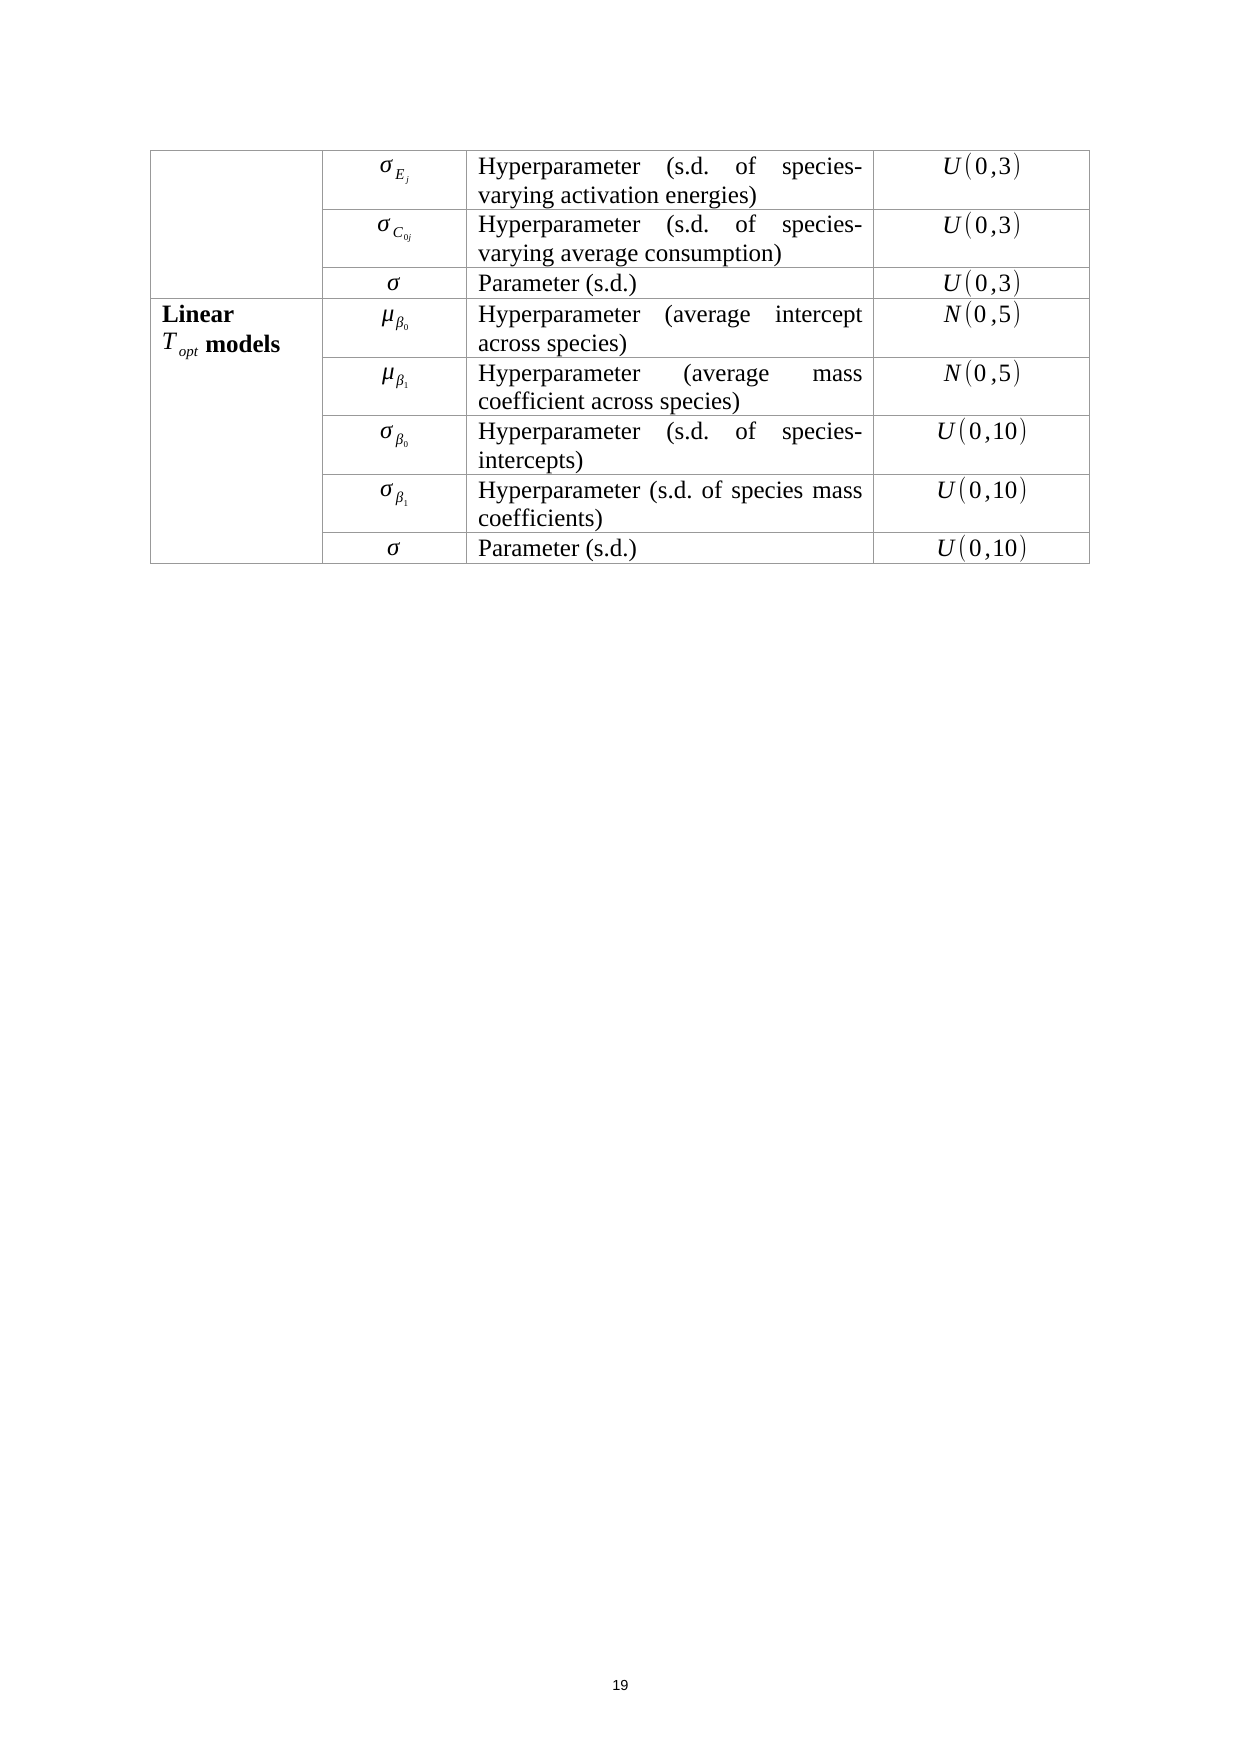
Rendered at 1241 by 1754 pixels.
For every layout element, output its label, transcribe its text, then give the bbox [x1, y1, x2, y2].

table_cell [323, 268, 466, 298]
table_cell Hyperparameter (s.d. of species mass coefficients) [467, 475, 873, 532]
table_cell [874, 151, 1089, 208]
table_cell Hyperparameter (s.d. of species-varying average consumption) [467, 210, 873, 267]
table_cell [874, 268, 1089, 298]
table_cell [874, 416, 1089, 474]
table_cell [874, 210, 1089, 267]
table_cell Parameter (s.d.) [467, 268, 873, 298]
table_cell [874, 533, 1089, 563]
table_cell Linear models [151, 299, 322, 563]
table_cell [323, 416, 466, 474]
table_cell [323, 299, 466, 357]
table_cell Hyperparameter (s.d. of species-varying activation energies) [467, 151, 873, 208]
table_cell Parameter (s.d.) [467, 533, 873, 563]
table_cell Hyperparameter (average mass coefficient across species) [467, 358, 873, 415]
table_cell [874, 358, 1089, 415]
table_cell [874, 475, 1089, 532]
table_cell [323, 210, 466, 267]
table_cell [323, 358, 466, 415]
table_cell Hyperparameter (s.d. of species-intercepts) [467, 416, 873, 474]
table_cell [874, 299, 1089, 357]
table_cell [323, 533, 466, 563]
table_cell Hyperparameter (average intercept across species) [467, 299, 873, 357]
table_cell [323, 151, 466, 208]
table_cell [323, 475, 466, 532]
